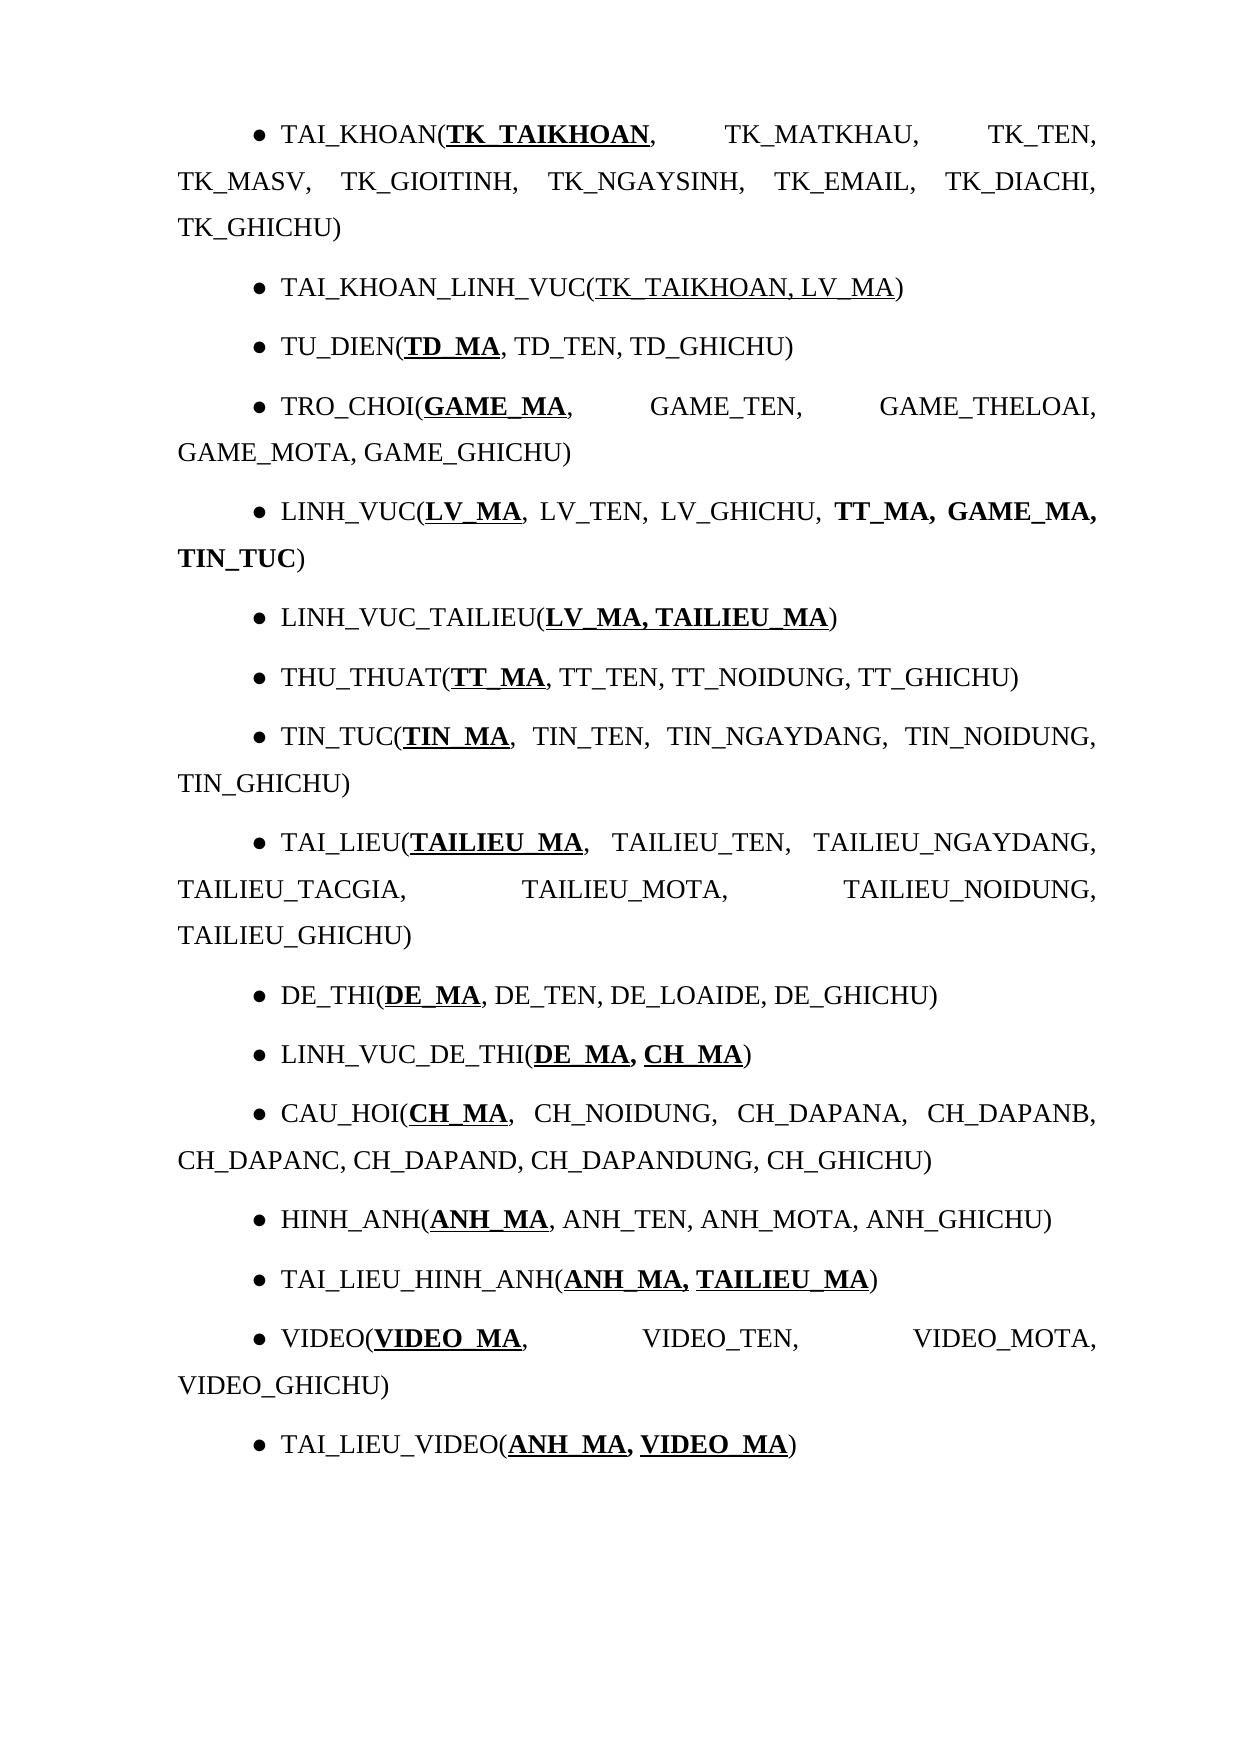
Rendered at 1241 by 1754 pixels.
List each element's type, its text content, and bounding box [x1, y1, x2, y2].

list TAI_KHOAN(TK_TAIKHOAN, TK_MATKHAU, TK_TEN, TK_MASV, TK_GIOITINH, TK_NGAYSINH, TK_EMAIL, TK_DIACHI, TK_GHICHU) [177, 118, 1097, 243]
list HINH_ANH(ANH_MA, ANH_TEN, ANH_MOTA, ANH_GHICHU) [177, 1203, 1097, 1234]
list LINH_VUC(LV_MA, LV_TEN, LV_GHICHU, TT_MA, GAME_MA, TIN_TUC) [177, 495, 1097, 573]
list TRO_CHOI(GAME_MA, GAME_TEN, GAME_THELOAI, GAME_MOTA, GAME_GHICHU) [177, 389, 1097, 467]
list TAI_LIEU_VIDEO(ANH_MA, VIDEO_MA) [177, 1428, 1097, 1459]
list TU_DIEN(TD_MA, TD_TEN, TD_GHICHU) [177, 330, 1097, 361]
list CAU_HOI(CH_MA, CH_NOIDUNG, CH_DAPANA, CH_DAPANB, CH_DAPANC, CH_DAPAND, CH_DAPANDUNG, CH_GHICHU) [177, 1097, 1097, 1175]
list TIN_TUC(TIN_MA, TIN_TEN, TIN_NGAYDANG, TIN_NOIDUNG, TIN_GHICHU) [177, 720, 1097, 798]
list TAI_LIEU(TAILIEU_MA, TAILIEU_TEN, TAILIEU_NGAYDANG, TAILIEU_TACGIA, TAILIEU_MOTA, TAILIEU_NOIDUNG, TAILIEU_GHICHU) [177, 826, 1097, 951]
list LINH_VUC_DE_THI(DE_MA, CH_MA) [177, 1038, 1097, 1069]
list TAI_LIEU_HINH_ANH(ANH_MA, TAILIEU_MA) [177, 1263, 1097, 1294]
list THU_THUAT(TT_MA, TT_TEN, TT_NOIDUNG, TT_GHICHU) [177, 661, 1097, 692]
list VIDEO(VIDEO_MA, VIDEO_TEN, VIDEO_MOTA, VIDEO_GHICHU) [177, 1322, 1097, 1400]
list DE_THI(DE_MA, DE_TEN, DE_LOAIDE, DE_GHICHU) [177, 979, 1097, 1010]
list TAI_KHOAN_LINH_VUC(TK_TAIKHOAN, LV_MA) [177, 271, 1097, 302]
list LINH_VUC_TAILIEU(LV_MA, TAILIEU_MA) [177, 601, 1097, 633]
